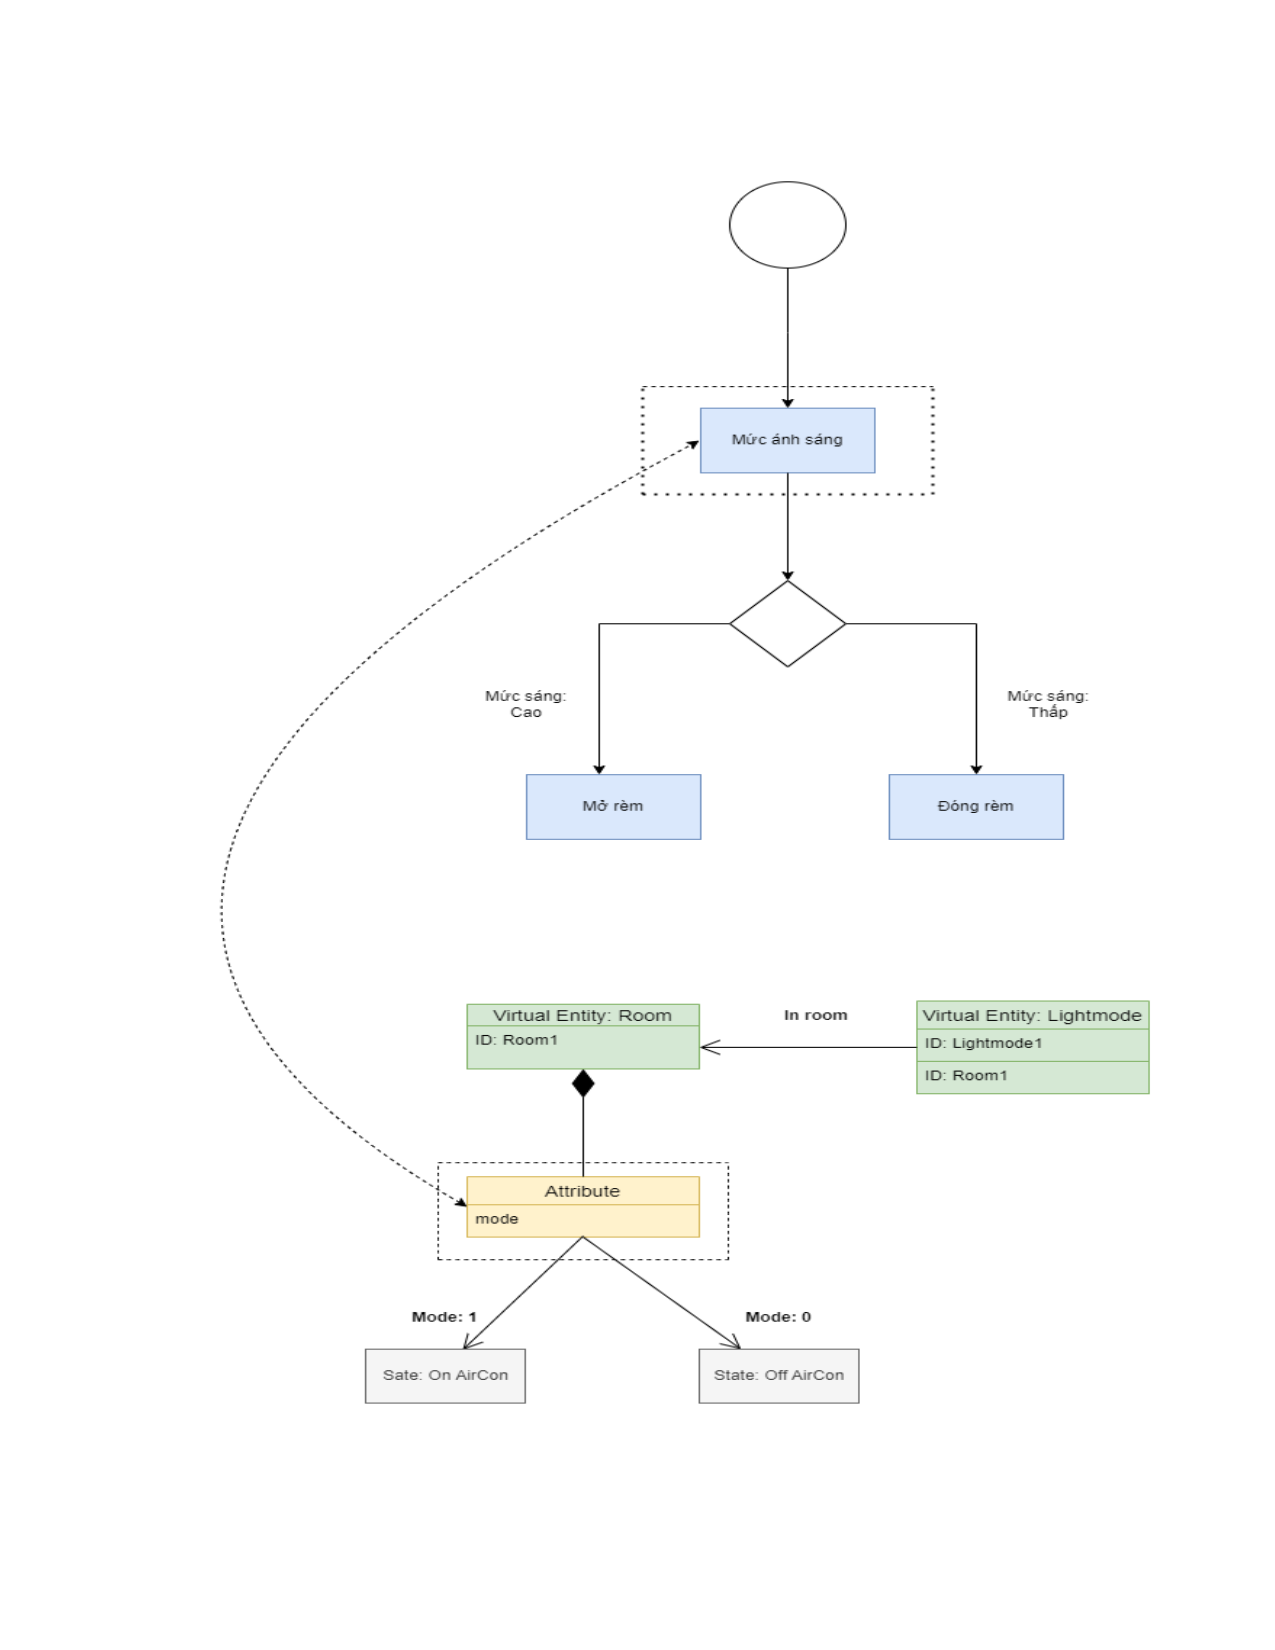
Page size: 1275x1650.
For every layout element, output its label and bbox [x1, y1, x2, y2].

picture [178, 150, 1195, 1436]
